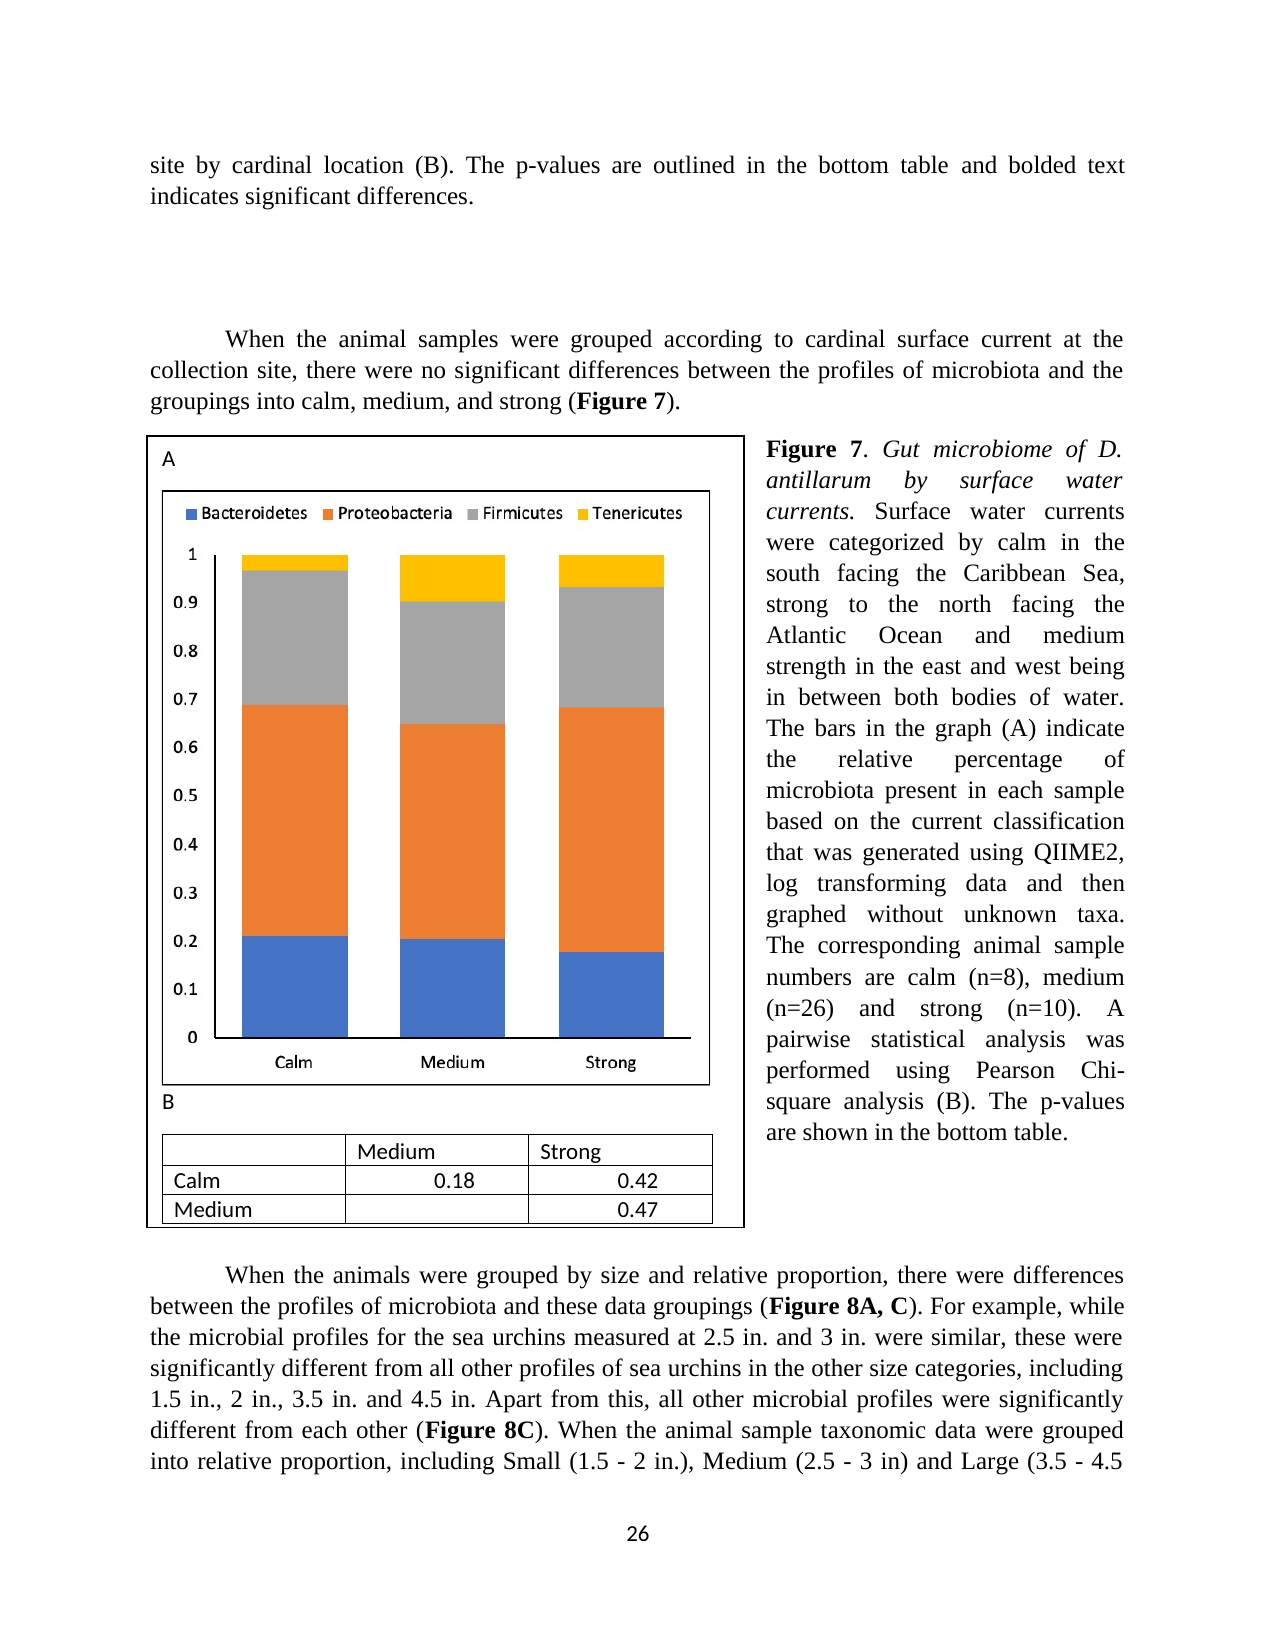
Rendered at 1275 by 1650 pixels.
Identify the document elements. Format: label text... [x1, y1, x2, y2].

text When the animal samples were grouped according to cardinal surface current at the collection site, there were no significant differences between the profiles of microbiota and the groupings into calm, medium, and strong (Figure 7). [150, 324, 1125, 415]
picture [161, 490, 711, 1086]
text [150, 1260, 1125, 1475]
